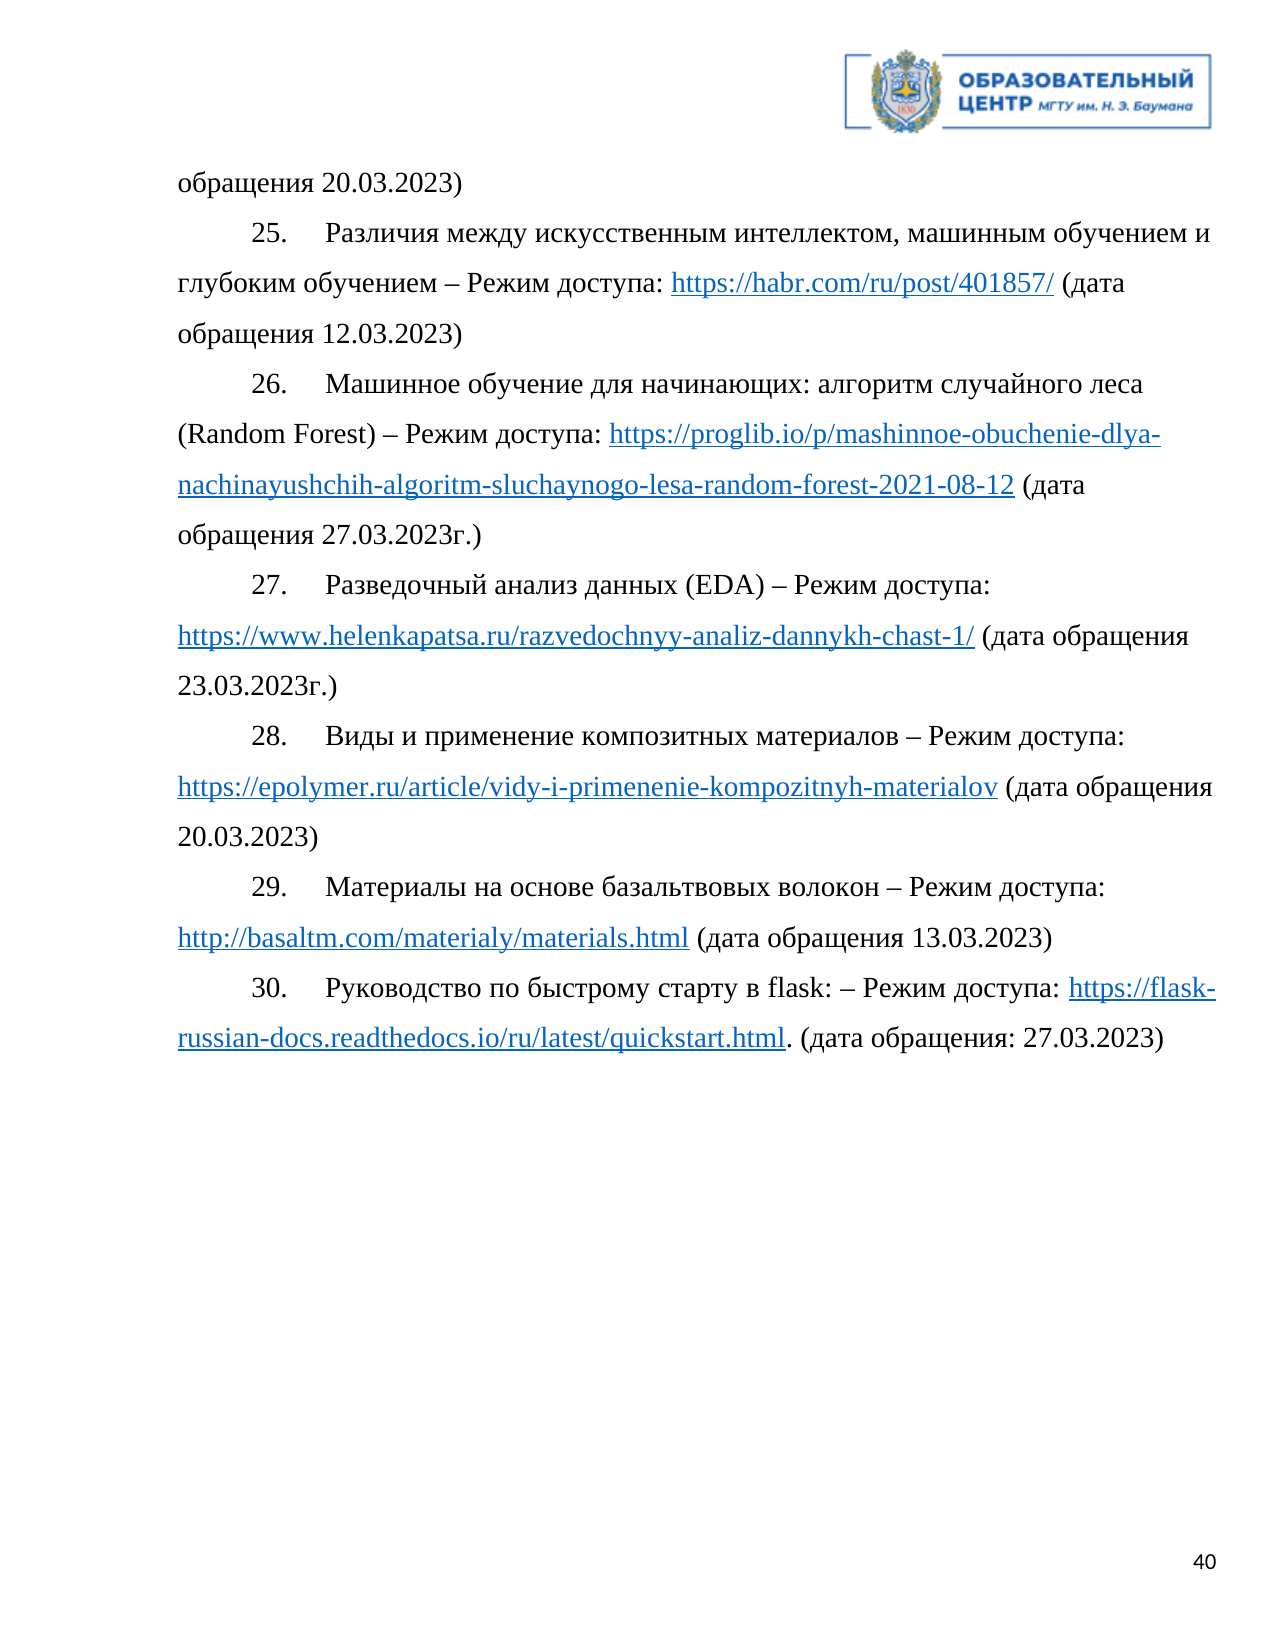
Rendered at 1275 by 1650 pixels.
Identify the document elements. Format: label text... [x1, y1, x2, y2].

list Виды и применение композитных материалов – Режим доступа: https://epolymer.ru/article/vidy-i-primenenie-kompozitnyh-materialov (дата обращения 20.03.2023) [177, 718, 1216, 853]
list Различия между искусственным интеллектом, машинным обучением и глубоким обучением – Режим доступа: https://habr.com/ru/post/401857/ (дата обращения 12.03.2023) [177, 215, 1216, 349]
list Машинное обучение для начинающих: алгоритм случайного леса (Random Forest) – Режим доступа: https://proglib.io/p/mashinnoe-obuchenie-dlya-nachinayushchih-algoritm-sluchaynogo-lesa-random-forest-2021-08-12 (дата обращения 27.03.2023г.) [177, 366, 1216, 551]
list Руководство по быстрому старту в flask: – Режим доступа: https://flask-russian-docs.readthedocs.io/ru/latest/quickstart.html. (дата обращения: 27.03.2023) [177, 970, 1216, 1054]
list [177, 118, 1216, 198]
list Материалы на основе базальтвовых волокон – Режим доступа: http://basaltm.com/materialy/materials.html (дата обращения 13.03.2023) [177, 869, 1216, 953]
picture [814, 26, 1262, 149]
list Разведочный анализ данных (EDA) – Режим доступа: https://www.helenkapatsa.ru/razvedochnyy-analiz-dannykh-chast-1/ (дата обращения 23.03.2023г.) [177, 567, 1216, 702]
